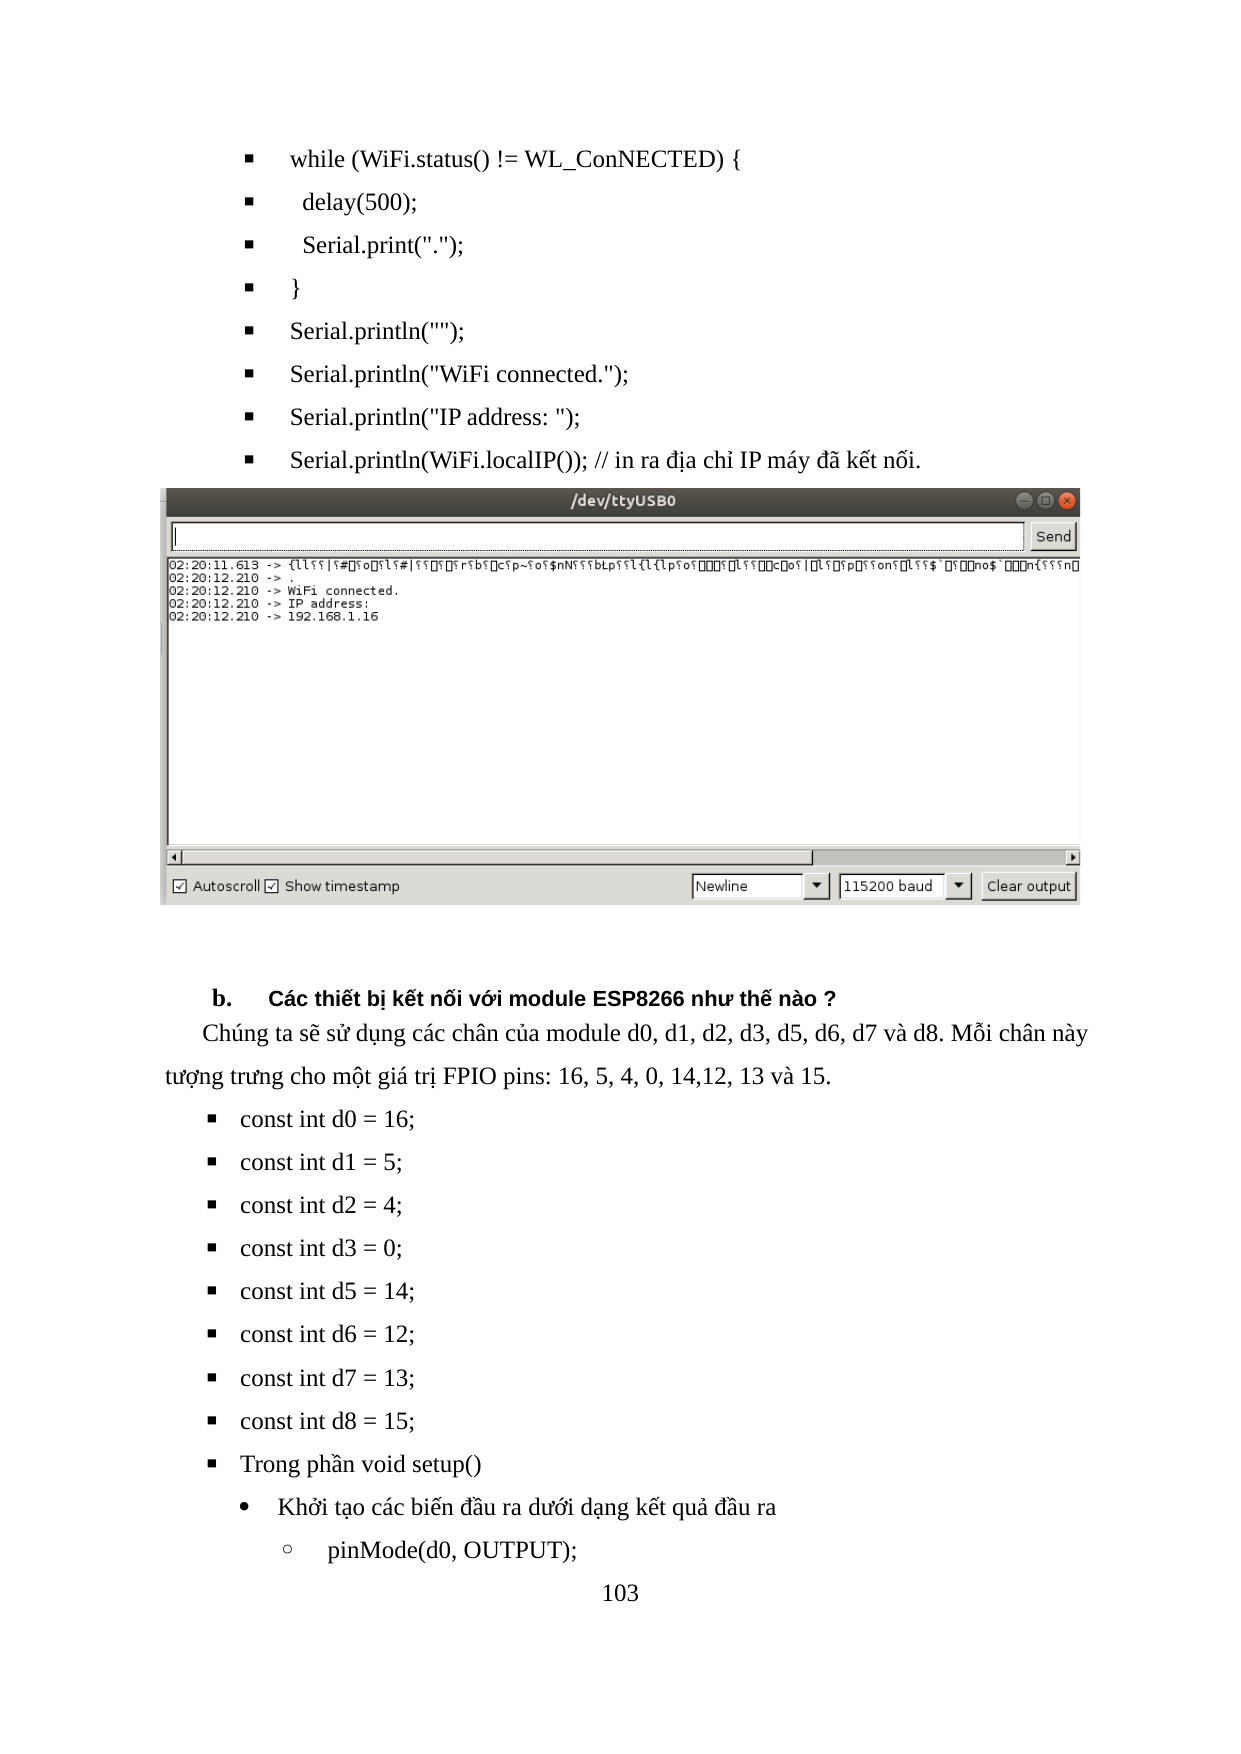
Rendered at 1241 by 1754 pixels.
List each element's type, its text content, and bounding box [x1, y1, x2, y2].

list pinMode(d0, OUTPUT); [277, 1535, 1122, 1564]
list delay(500); [239, 187, 1122, 216]
list const int d5 = 14; [202, 1276, 1122, 1305]
list const int d2 = 4; [202, 1190, 1122, 1219]
list const int d0 = 16; [202, 1104, 1122, 1133]
list Serial.println("IP address: "); [239, 402, 1122, 431]
list } [239, 273, 1122, 302]
picture [160, 488, 1081, 905]
list Serial.println(""); [239, 316, 1122, 345]
text Chúng ta sẽ sử dụng các chân của module d0, d1, d2, d3, d5, d6, d7 và d8. Mỗi chân này tượng trưng cho một giá trị FPIO pins: 16, 5, 4, 0, 14,12, 13 và 15. [118, 1018, 1122, 1089]
list const int d3 = 0; [202, 1233, 1122, 1262]
list const int d6 = 12; [202, 1319, 1122, 1348]
list const int d7 = 13; [202, 1363, 1122, 1391]
list const int d8 = 15; [202, 1406, 1122, 1434]
list Serial.println(WiFi.localIP()); // in ra địa chỉ IP máy đã kết nối. [239, 446, 1122, 474]
subtitle Các thiết bị kết nối với module ESP8266 như thế nào ? [156, 983, 1122, 1011]
list Serial.print("."); [239, 230, 1122, 259]
list const int d1 = 5; [202, 1147, 1122, 1176]
list while (WiFi.status() != WL_ConNECTED) { [239, 144, 1122, 172]
list Serial.println("WiFi connected."); [239, 359, 1122, 388]
list Trong phần void setup() [202, 1449, 1122, 1478]
list Khởi tạo các biến đầu ra dưới dạng kết quả đầu ra [240, 1492, 1122, 1521]
